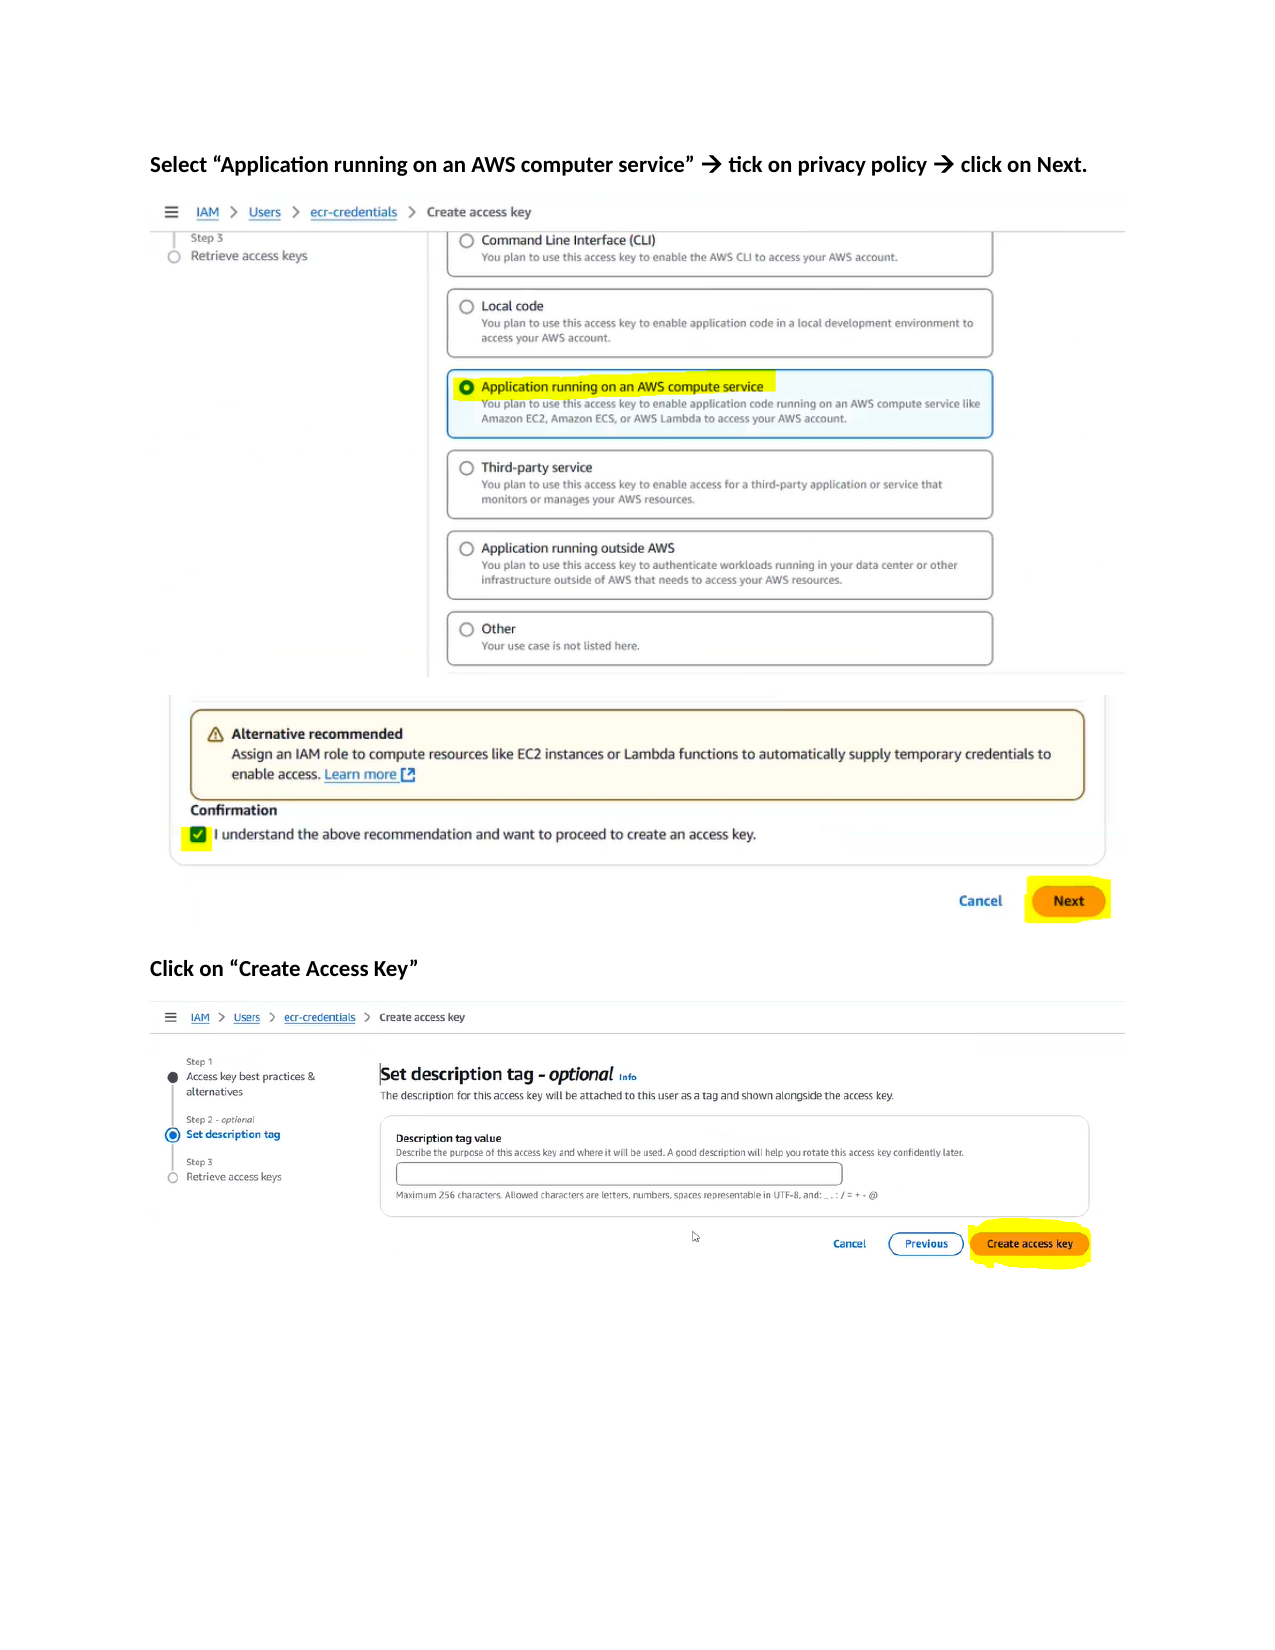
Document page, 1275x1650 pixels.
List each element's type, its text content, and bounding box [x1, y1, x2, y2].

picture [150, 695, 1125, 936]
text Select “Application running on an AWS computer service” tick on privacy policy click on Next. [150, 150, 1125, 178]
text Click on “Create Access Key” [150, 954, 1125, 982]
picture [150, 1001, 1125, 1298]
picture [150, 196, 1125, 677]
